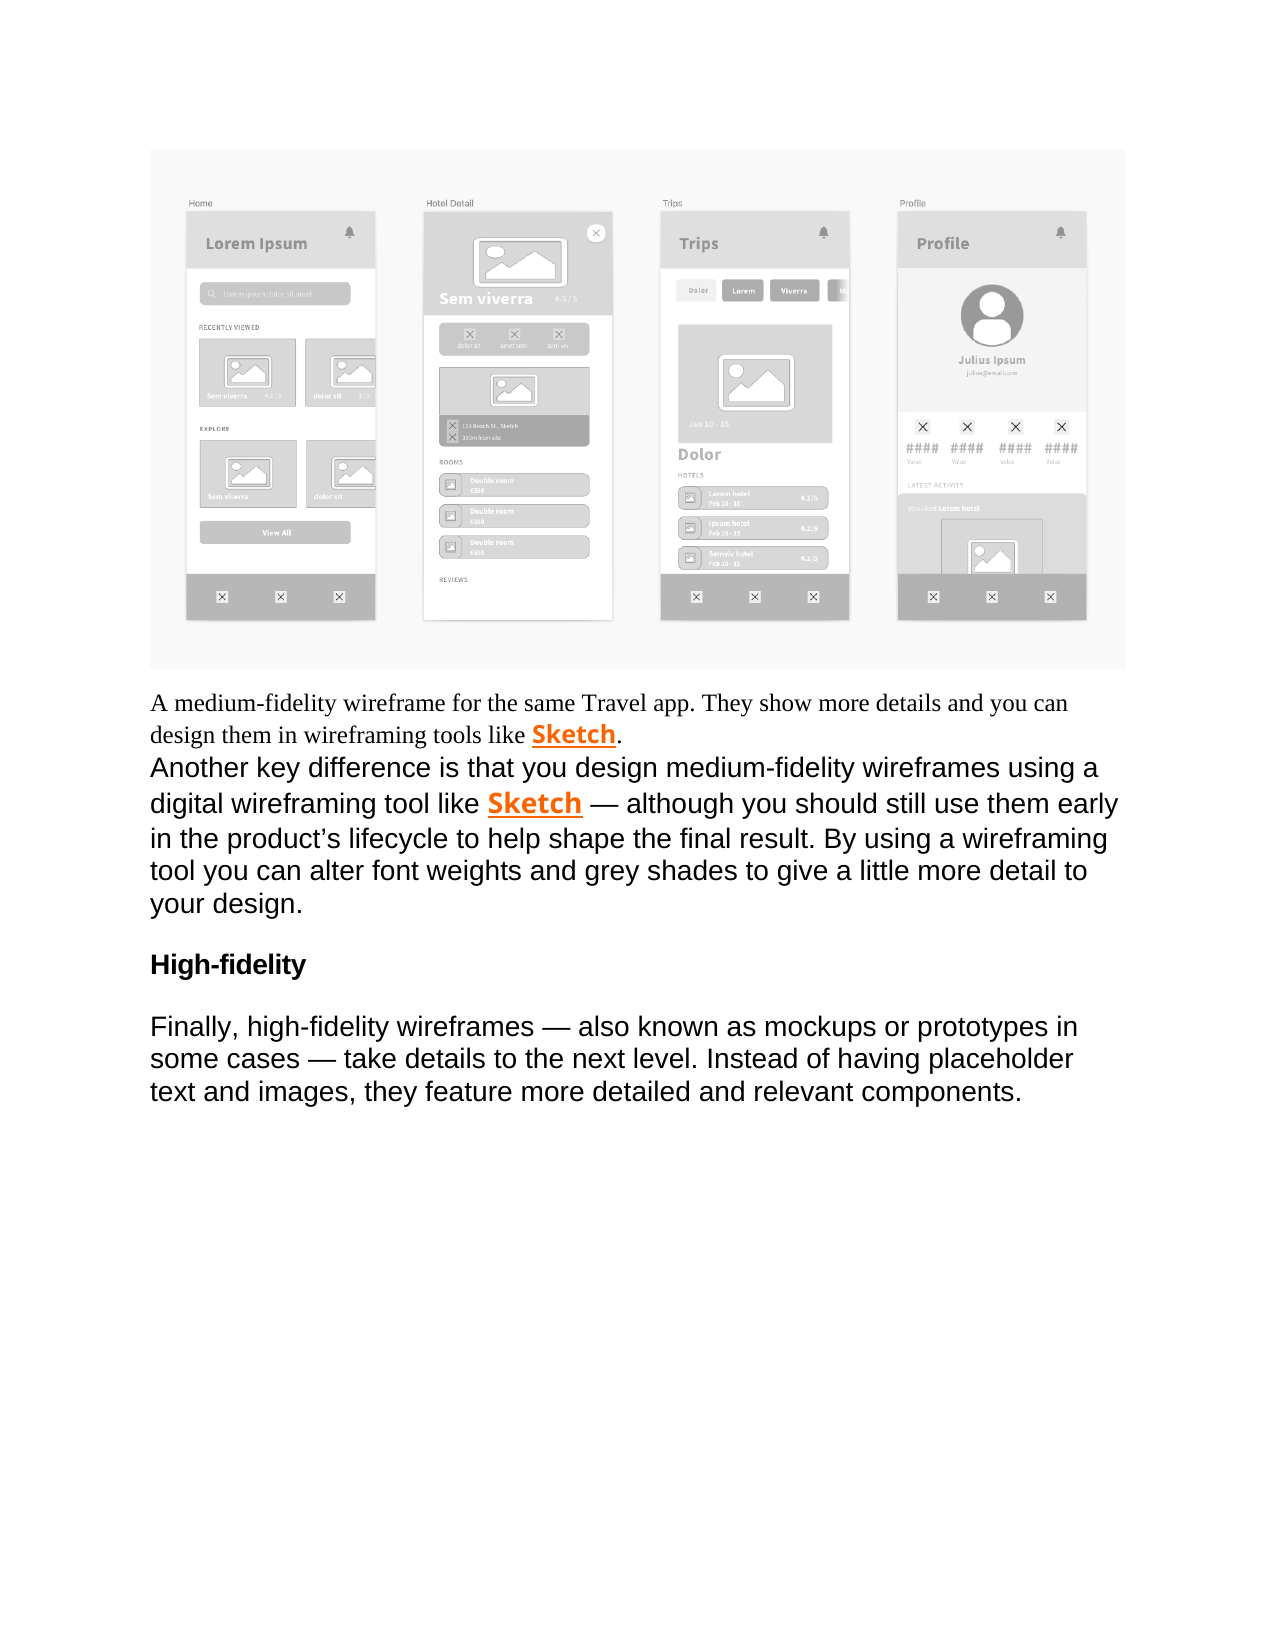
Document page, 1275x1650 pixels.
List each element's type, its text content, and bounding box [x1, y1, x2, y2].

text A medium-fidelity wireframe for the same Travel app. They show more details and you can design them in wireframing tools like Sketch. [150, 688, 1125, 751]
picture [150, 150, 1125, 669]
text Finally, high-fidelity wireframes — also known as mockups or prototypes in some cases — take details to the next level. Instead of having placeholder text and images, they feature more detailed and relevant components. [150, 1010, 1125, 1107]
subtitle High-fidelity [150, 948, 1125, 981]
text Another key difference is that you design medium-fidelity wireframes using a digital wireframing tool like Sketch — although you should still use them early in the product’s lifecycle to help shape the final result. By using a wireframing tool you can alter font weights and grey shades to give a little more detail to your design. [150, 751, 1125, 919]
